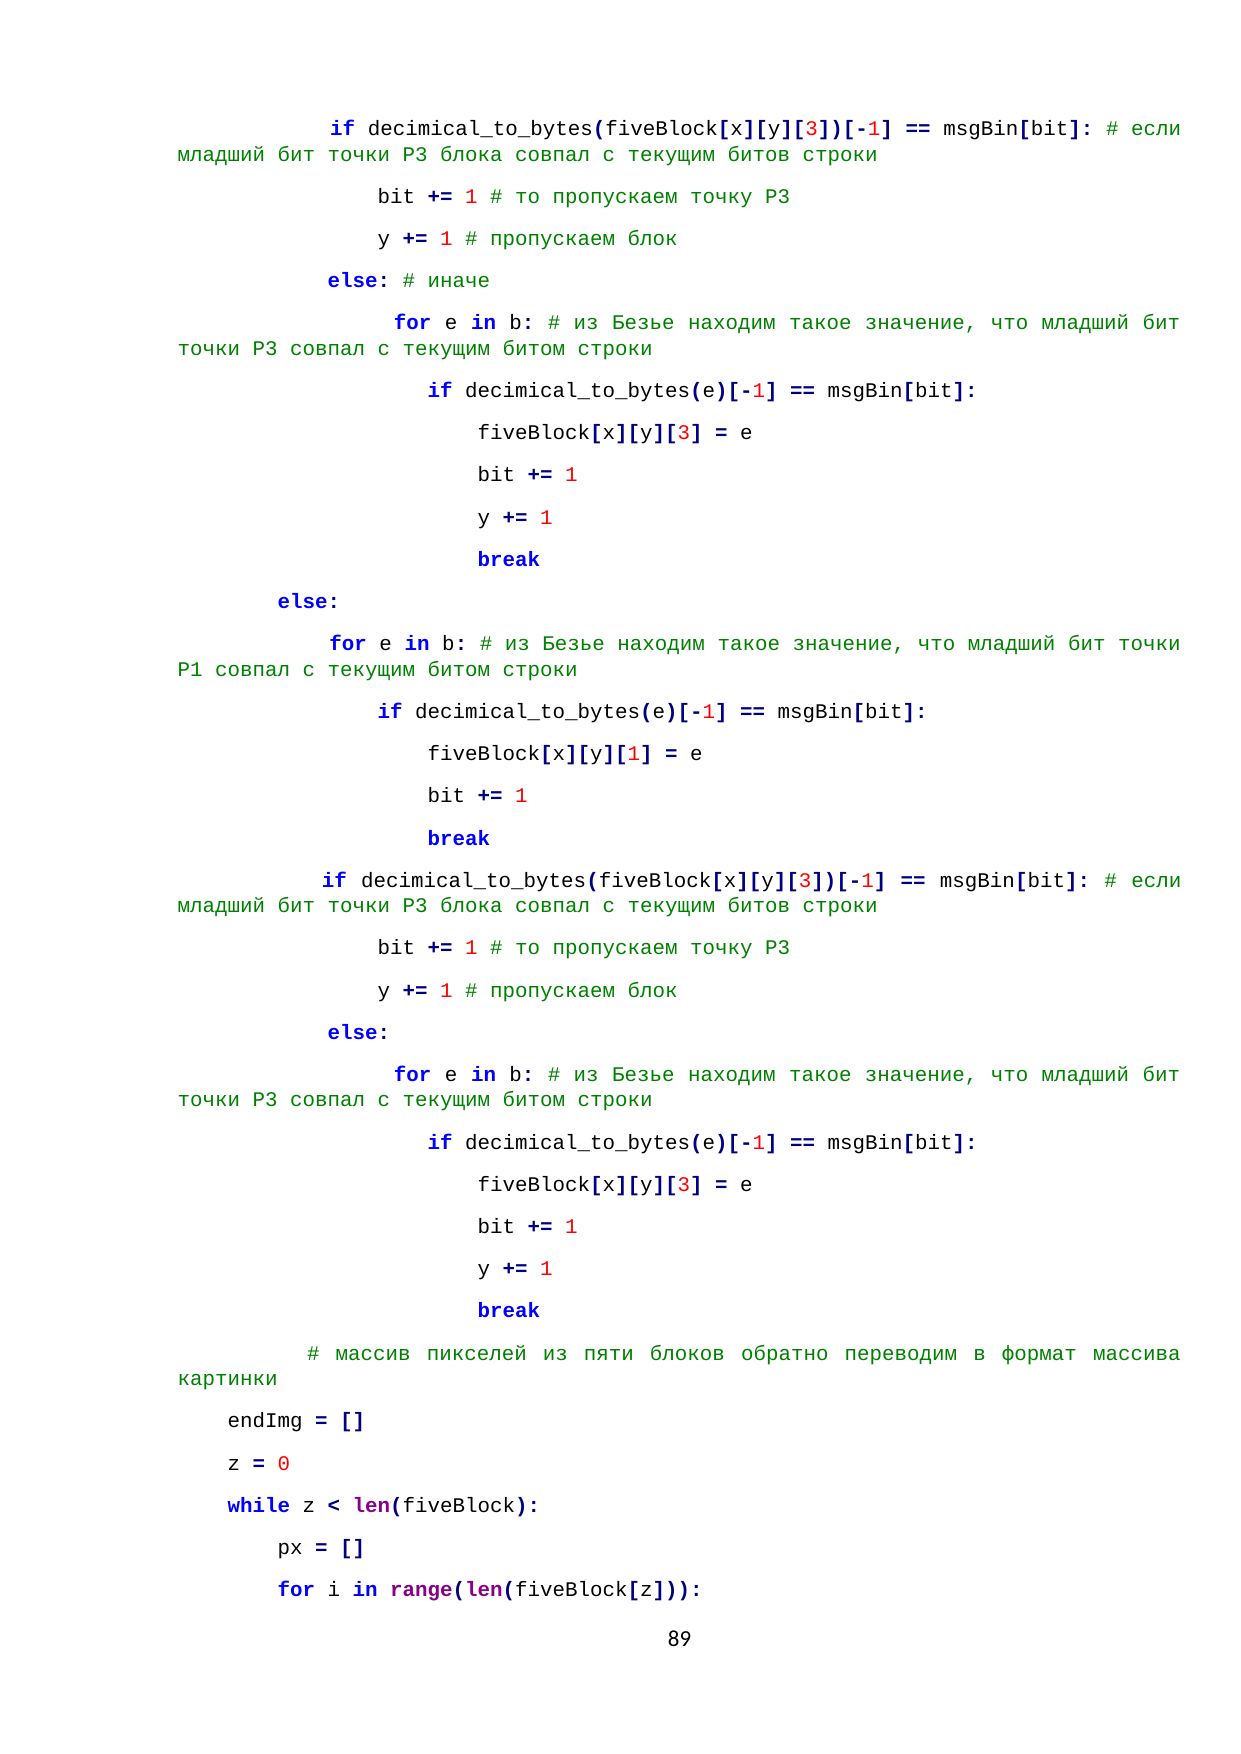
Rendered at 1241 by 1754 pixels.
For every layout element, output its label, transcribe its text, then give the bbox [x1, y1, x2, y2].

text if decimical_to_bytes(e)[-1] == msgBin[bit]: [177, 1132, 1181, 1155]
text if decimical_to_bytes(e)[-1] == msgBin[bit]: [177, 701, 1181, 724]
text for e in b: # из Безье находим такое значение, что младший бит точки P3 совпал с текущим битом строки [177, 312, 1181, 362]
text break [177, 549, 1181, 572]
text fiveBlock[x][y][3] = e [177, 422, 1181, 446]
text else: [177, 591, 1181, 615]
text px = [] [177, 1537, 1181, 1561]
text for i in range(len(fiveBlock[z])): [177, 1579, 1181, 1603]
text # массив пикселей из пяти блоков обратно переводим в формат массива картинки [177, 1343, 1181, 1392]
text fiveBlock[x][y][3] = e [177, 1174, 1181, 1197]
text endImg = [] [177, 1410, 1181, 1434]
text else: [177, 1022, 1181, 1045]
text for e in b: # из Безье находим такое значение, что младший бит точки P1 совпал с текущим битом строки [177, 633, 1181, 682]
text bit += 1 [177, 1216, 1181, 1240]
text bit += 1 [177, 785, 1181, 809]
text y += 1 [177, 507, 1181, 530]
text y += 1 # пропускаем блок [177, 979, 1181, 1003]
text break [177, 1300, 1181, 1324]
text if decimical_to_bytes(e)[-1] == msgBin[bit]: [177, 380, 1181, 404]
text bit += 1 [177, 464, 1181, 488]
text if decimical_to_bytes(fiveBlock[x][y][3])[-1] == msgBin[bit]: # если младший бит точки P3 блока совпал с текущим битов строки [177, 870, 1181, 919]
text z = 0 [177, 1452, 1181, 1476]
text fiveBlock[x][y][1] = e [177, 743, 1181, 767]
text bit += 1 # то пропускаем точку P3 [177, 186, 1181, 209]
text if decimical_to_bytes(fiveBlock[x][y][3])[-1] == msgBin[bit]: # если младший бит точки P3 блока совпал с текущим битов строки [177, 118, 1181, 167]
text while z < len(fiveBlock): [177, 1495, 1181, 1518]
text y += 1 # пропускаем блок [177, 228, 1181, 252]
text bit += 1 # то пропускаем точку P3 [177, 937, 1181, 961]
text else: # иначе [177, 270, 1181, 294]
text for e in b: # из Безье находим такое значение, что младший бит точки P3 совпал с текущим битом строки [177, 1064, 1181, 1113]
text break [177, 827, 1181, 851]
text y += 1 [177, 1258, 1181, 1282]
